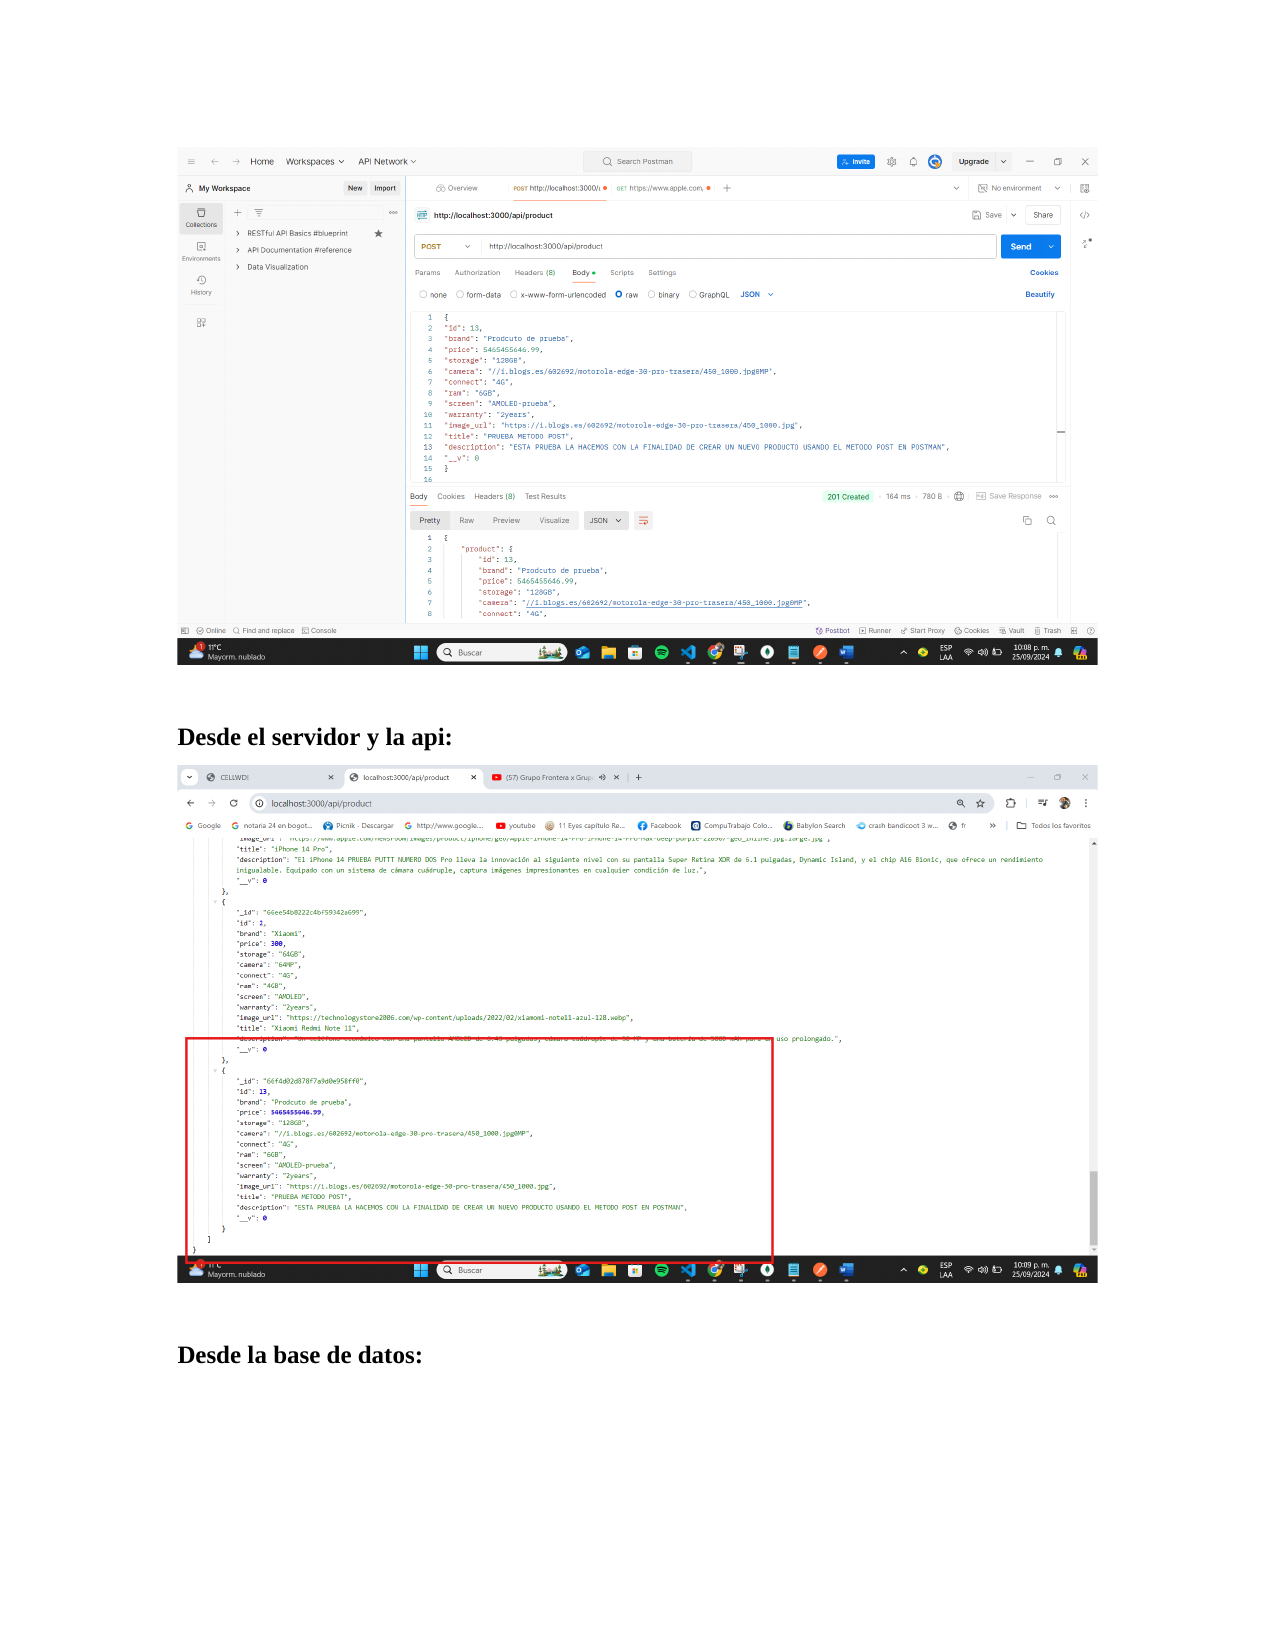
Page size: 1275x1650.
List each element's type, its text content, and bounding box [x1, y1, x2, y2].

text "__v": 0 } …………………………………………………………………………………………….. Se debe copiar y pegar tal cual, junto con las llaves, cabe recalcar que la información que esta hace referencia a un producto que ya esta creado, mas sin embargo sirve como base para crear otro ya que indica la información que solicita. Una vez claro esto procedemos a agregar la información del producto número # 13 o cualquier otro numero que no sea ninguno del 1 al 12 ya que estos ya están creados. Y si le damos en send este se va a crear: Desde el servidor y la api: Desde la base de datos: Esta operación valida los datos recibidos desde el cuerpo de la solicitud (req.body) y, si todo es correcto, guarda el nuevo producto en la base de datos. 3. PUT (Actualizar un producto) [177, 1283, 1098, 1412]
picture [177, 147, 1098, 665]
picture [177, 765, 1098, 1283]
text "__v": 0 } …………………………………………………………………………………………….. Se debe copiar y pegar tal cual, junto con las llaves, cabe recalcar que la información que esta hace referencia a un producto que ya esta creado, mas sin embargo sirve como base para crear otro ya que indica la información que solicita. Una vez claro esto procedemos a agregar la información del producto número # 13 o cualquier otro numero que no sea ninguno del 1 al 12 ya que estos ya están creados. Y si le damos en send este se va a crear: Desde el servidor y la api: Desde la base de datos: Esta operación valida los datos recibidos desde el cuerpo de la solicitud (req.body) y, si todo es correcto, guarda el nuevo producto en la base de datos. 3. PUT (Actualizar un producto) [177, 665, 1098, 765]
